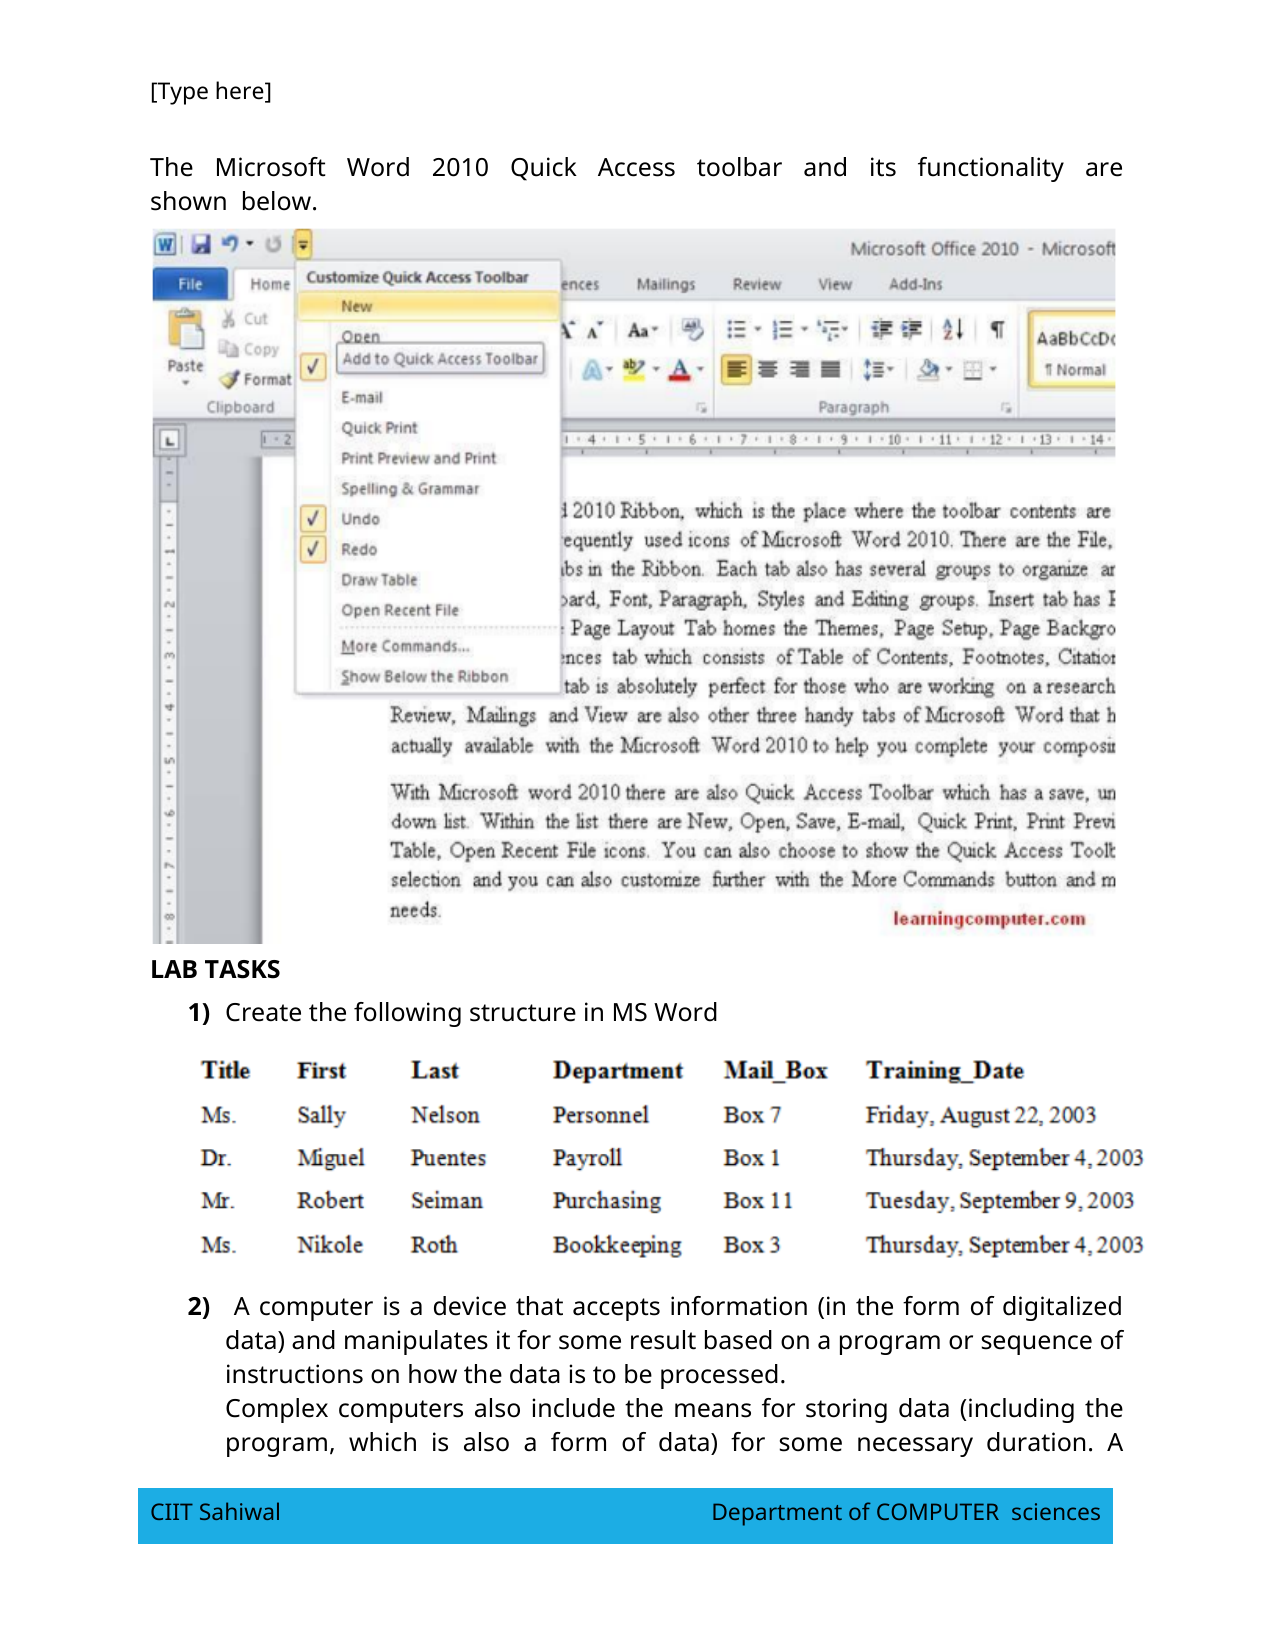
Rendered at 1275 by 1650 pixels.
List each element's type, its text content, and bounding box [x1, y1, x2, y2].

text LAB TASKS [150, 952, 1125, 986]
text The Microsoft Word 2010 Quick Access toolbar and its functionality are shown below. [150, 150, 1125, 218]
list Create the following structure in MS Word [187, 994, 1125, 1028]
picture [150, 226, 1125, 944]
list A computer is a device that accepts information (in the form of digitalized data) and manipulates it for some result based on a program or sequence of instructions on how the data is to be processed. [187, 1289, 1125, 1391]
picture [187, 1036, 1161, 1281]
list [225, 1391, 1125, 1459]
